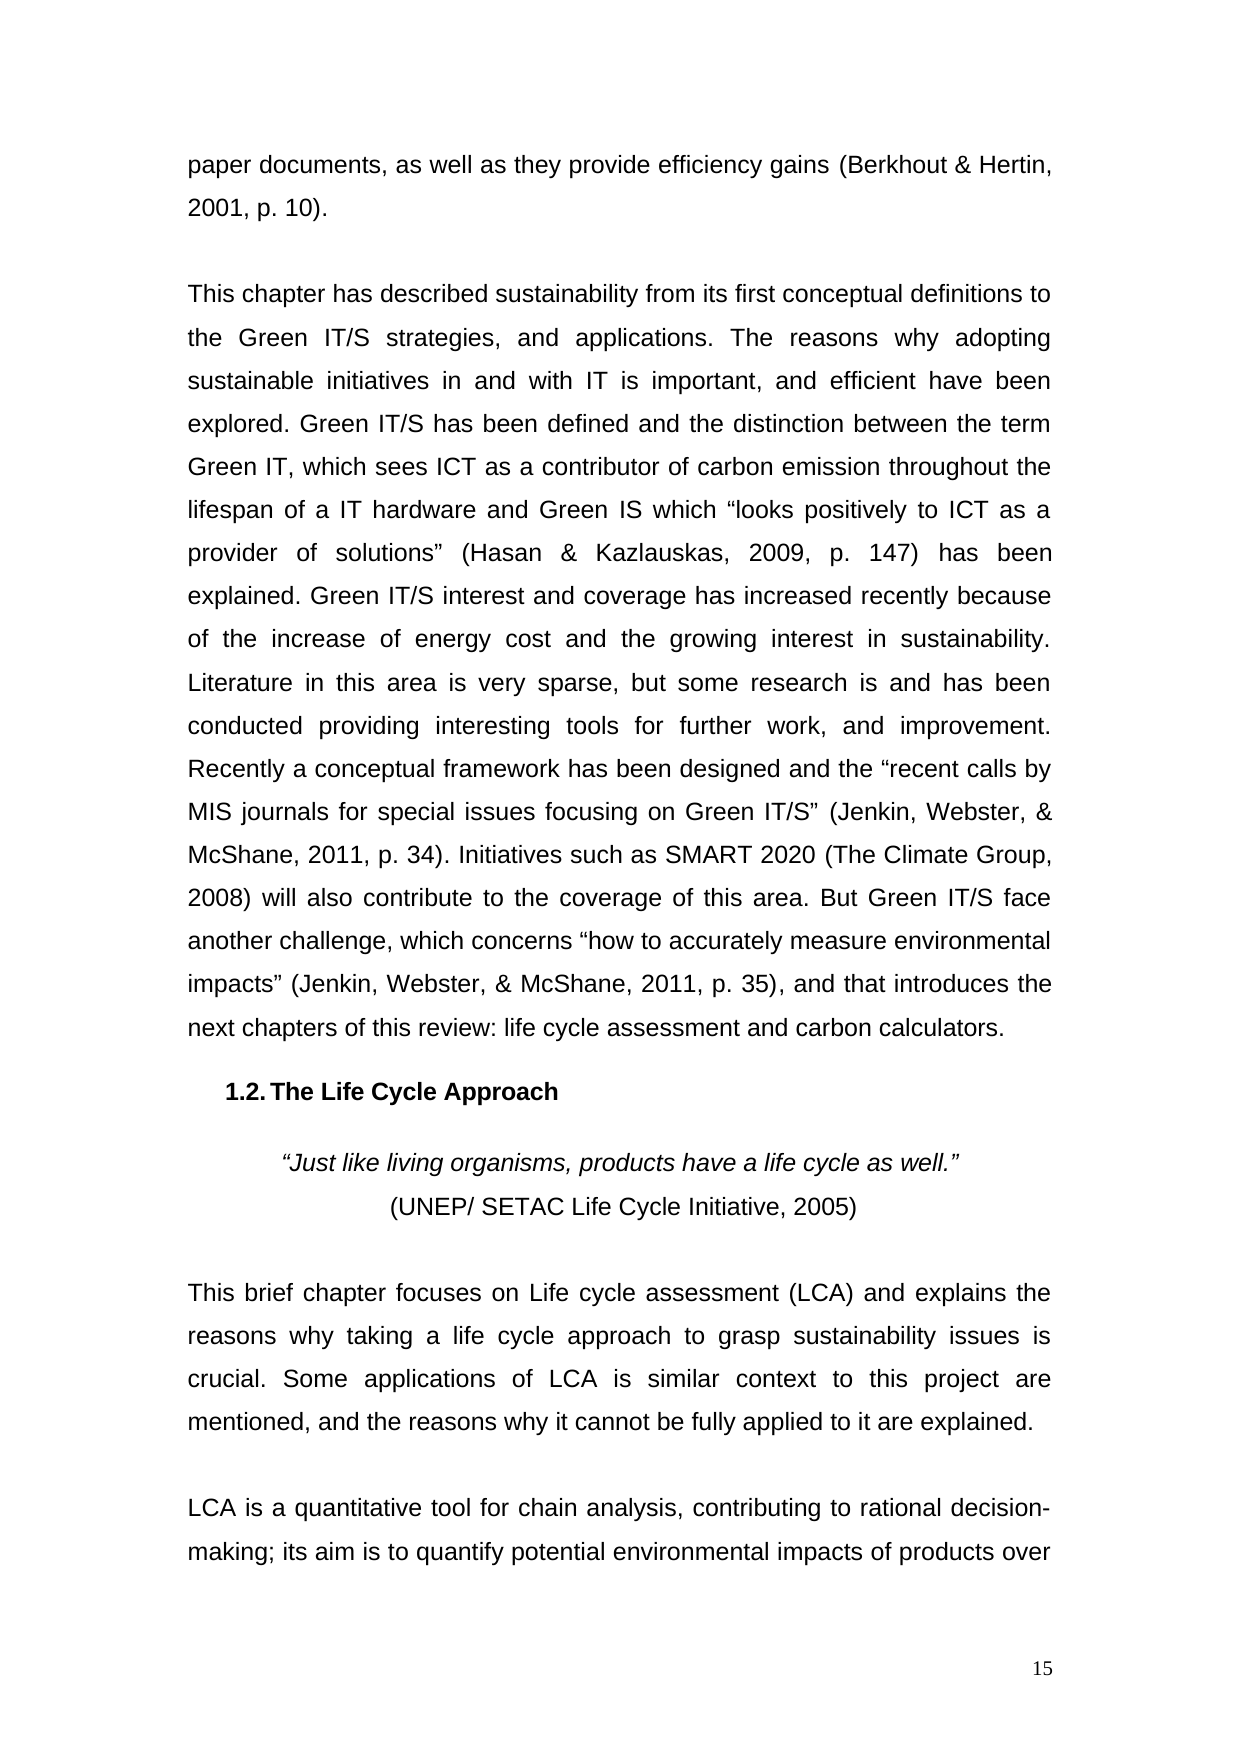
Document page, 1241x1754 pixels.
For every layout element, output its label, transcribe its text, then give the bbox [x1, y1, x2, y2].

subtitle The Life Cycle Approach [225, 1076, 1053, 1105]
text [187, 150, 1053, 222]
text This brief chapter focuses on Life cycle assessment (LCA) and explains the reasons why taking a life cycle approach to grasp sustainability issues is crucial. Some applications of LCA is similar context to this project are mentioned, and the reasons why it cannot be fully applied to it are explained. [187, 1278, 1053, 1436]
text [187, 1493, 1053, 1565]
text This chapter has described sustainability from its first conceptual definitions to the Green IT/S strategies, and applications. The reasons why adopting sustainable initiatives in and with IT is important, and efficient have been explored. Green IT/S has been defined and the distinction between the term Green IT, which sees ICT as a contributor of carbon emission throughout the lifespan of a IT hardware and Green IS which “looks positively to ICT as a provider of solutions” has been explained. Green IT/S interest and coverage has increased recently because of the increase of energy cost and the growing interest in sustainability. Literature in this area is very sparse, but some research is and has been conducted providing interesting tools for further work, and improvement. Recently a conceptual framework has been designed and the “recent calls by MIS journals for special issues focusing on Green IT/S” . Initiatives such as SMART 2020 will also contribute to the coverage of this area. But Green IT/S face another challenge, which concerns “how to accurately measure environmental impacts” , and that introduces the next chapters of this review: life cycle assessment and carbon calculators. [187, 279, 1053, 1041]
text “Just like living organisms, products have a life cycle as well.” [187, 1148, 1053, 1177]
